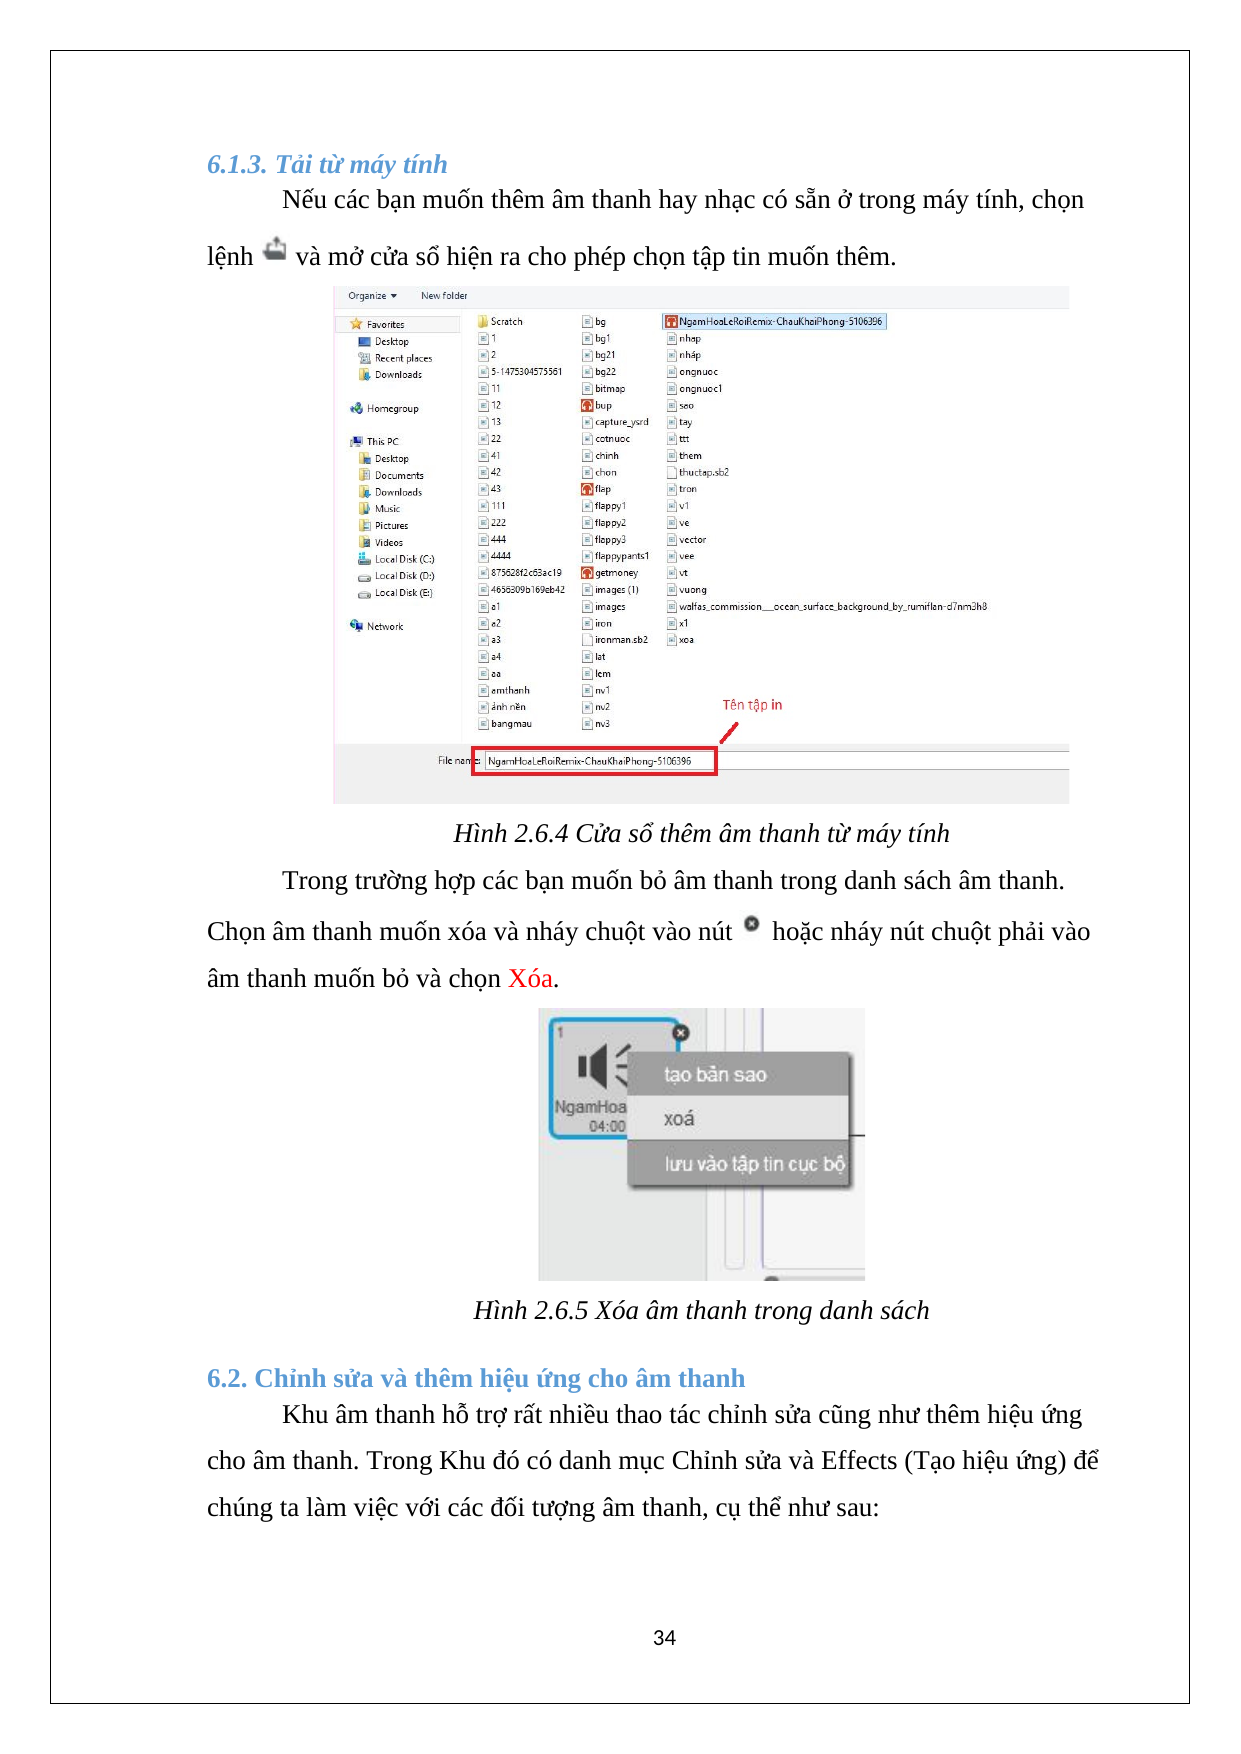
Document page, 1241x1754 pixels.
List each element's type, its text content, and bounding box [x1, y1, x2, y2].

subtitle 6.1.3. Tải từ máy tính [207, 148, 1122, 179]
text Khu âm thanh hỗ trợ rất nhiều thao tác chỉnh sửa cũng như thêm hiệu ứng cho âm thanh. Trong Khu đó có danh mục Chỉnh sửa và Effects (Tạo hiệu ứng) để chúng ta làm việc với các đối tượng âm thanh, cụ thể như sau: [207, 1398, 1122, 1522]
text Nếu các bạn muốn thêm âm thanh hay nhạc có sẵn ở trong máy tính, chọn lệnh và mở cửa sổ hiện ra cho phép chọn tập tin muốn thêm. [207, 183, 1122, 271]
subtitle 6.2. Chỉnh sửa và thêm hiệu ứng cho âm thanh [207, 1362, 1122, 1393]
picture [260, 230, 296, 266]
text Trong trường hợp các bạn muốn bỏ âm thanh trong danh sách âm thanh. Chọn âm thanh muốn xóa và nháy chuột vào nút hoặc nháy nút chuột phải vào âm thanh muốn bỏ và chọn Xóa. [207, 864, 1122, 993]
picture [538, 1008, 865, 1281]
text Hình 2.6.4 Cửa sổ thêm âm thanh từ máy tính [207, 817, 1122, 848]
picture [333, 286, 1070, 804]
text Hình 2.6.5 Xóa âm thanh trong danh sách [207, 1294, 1122, 1326]
picture [739, 910, 766, 941]
